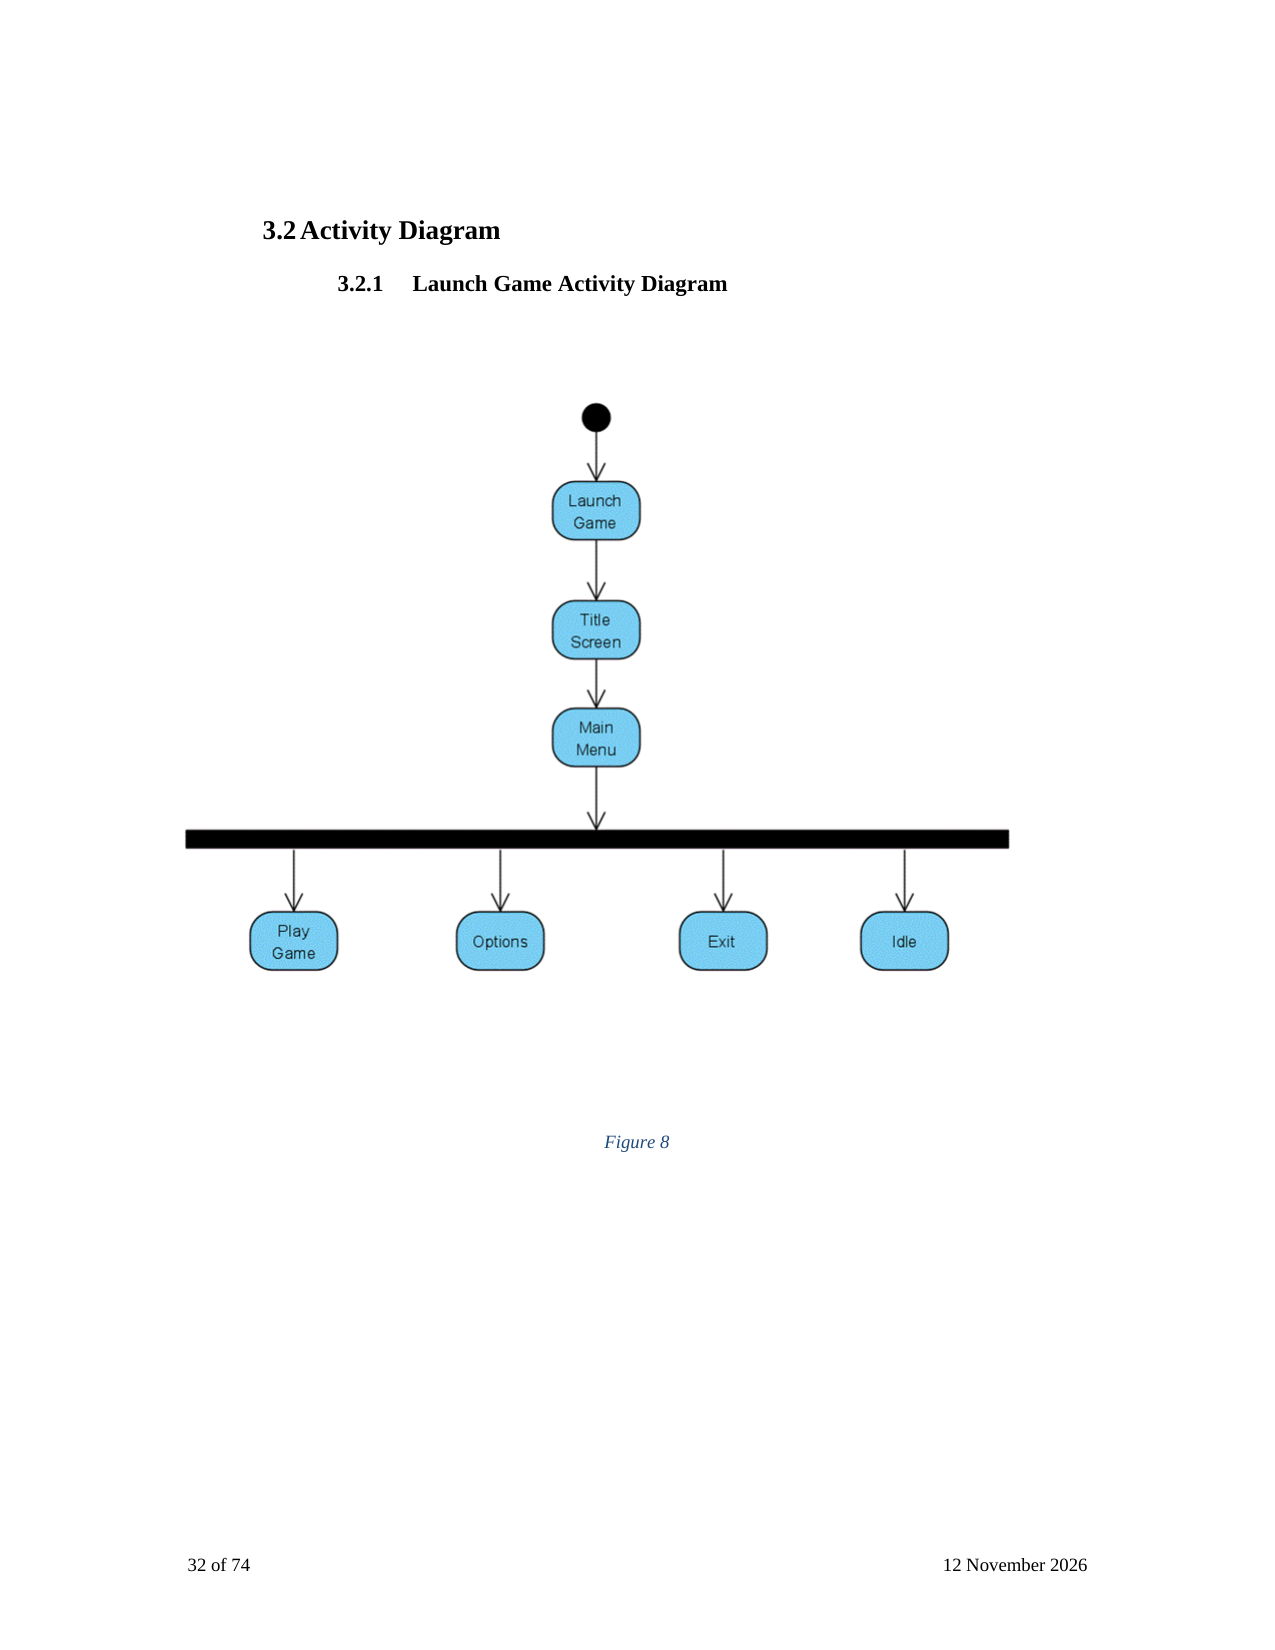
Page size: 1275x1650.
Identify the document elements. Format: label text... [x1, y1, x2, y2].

picture [21, 391, 1222, 1013]
subtitle Activity Diagram [262, 214, 1087, 245]
text Figure 8 [187, 1131, 1087, 1152]
subtitle Launch Game Activity Diagram [337, 270, 1087, 296]
